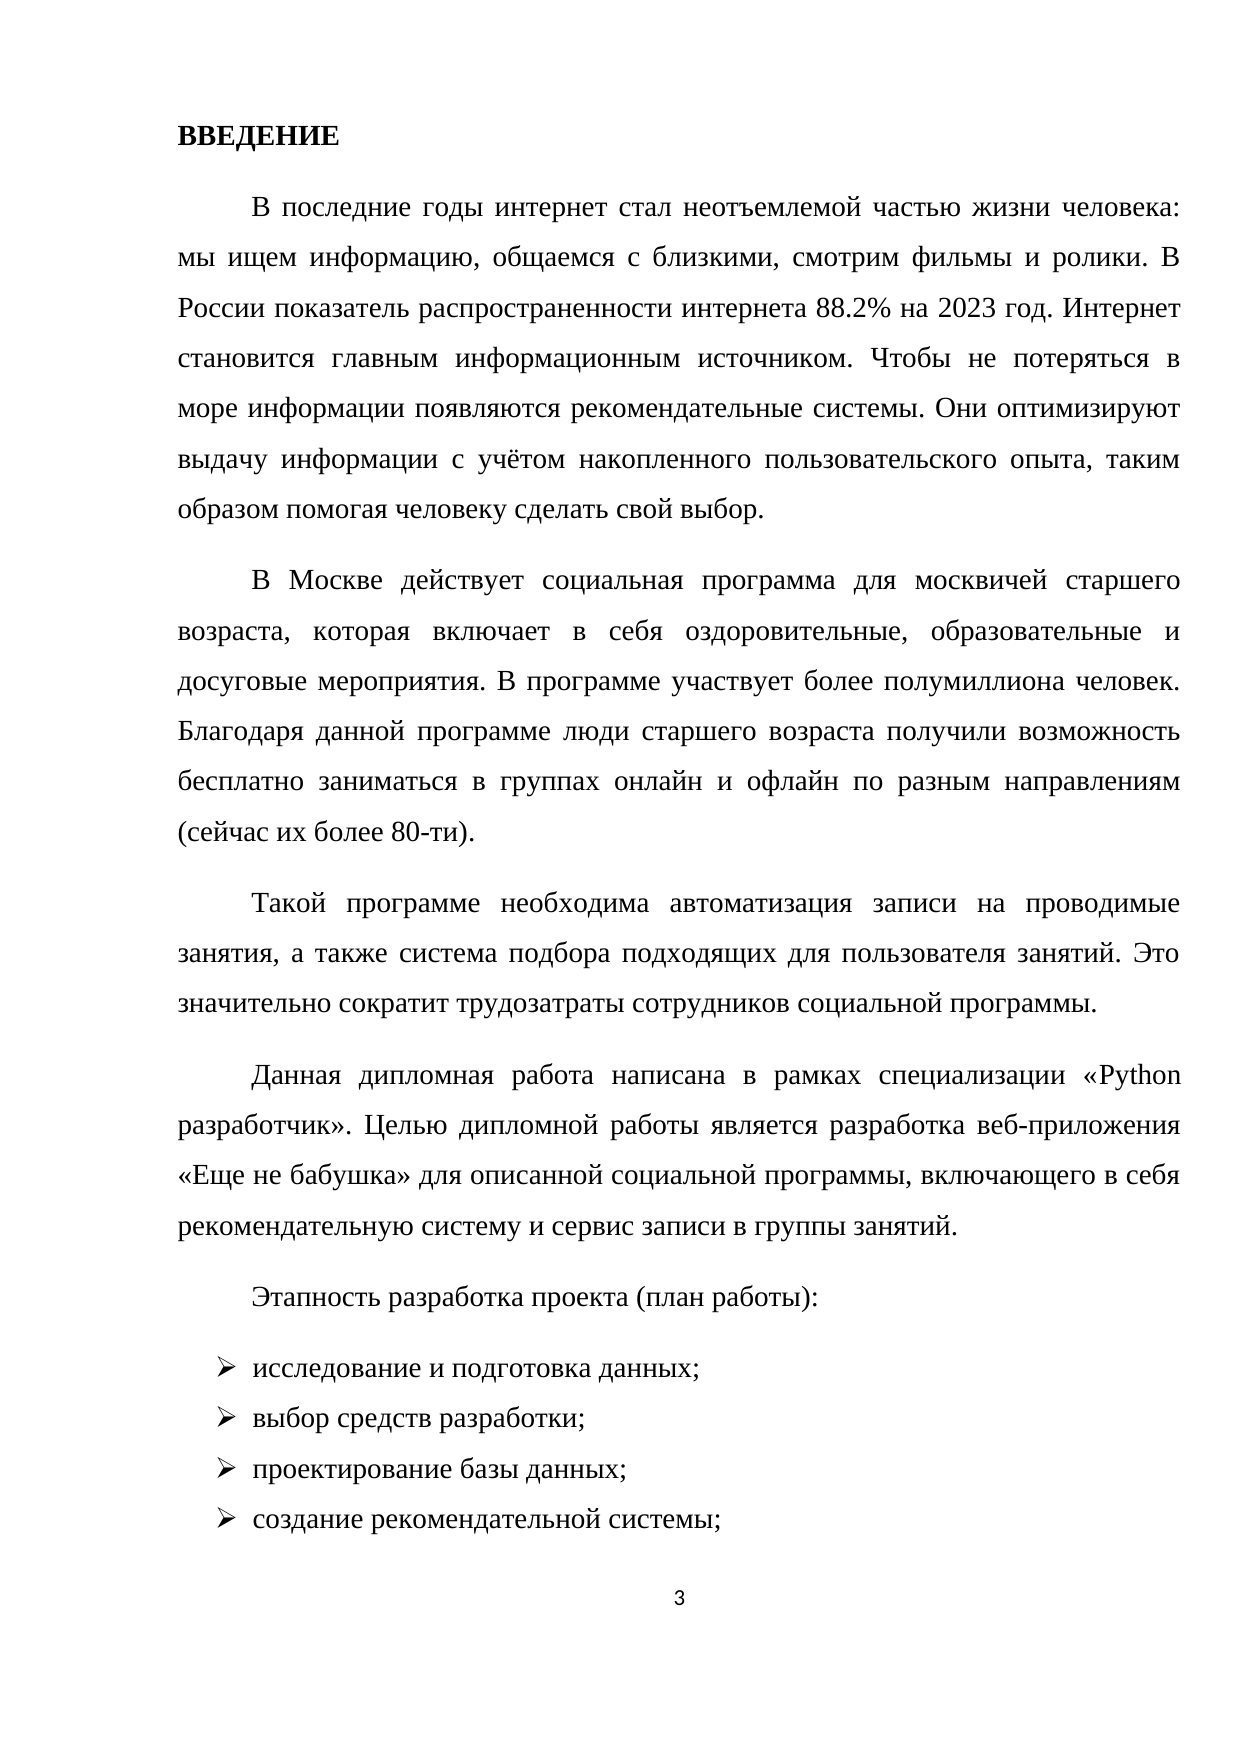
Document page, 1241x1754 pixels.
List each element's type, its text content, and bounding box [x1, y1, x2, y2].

text Такой программе необходима автоматизация записи на проводимые занятия, а также система подбора подходящих для пользователя занятий. Это значительно сократит трудозатраты сотрудников социальной программы. [177, 885, 1181, 1019]
text ВВЕДЕНИЕ [177, 118, 1181, 152]
list создание рекомендательной системы; [215, 1501, 1181, 1535]
list проектирование базы данных; [215, 1451, 1181, 1484]
text Данная дипломная работа написана в рамках специализации «Python разработчик». Целью дипломной работы является разработка веб-приложения «Еще не бабушка» для описанной социальной программы, включающего в себя рекомендательную систему и сервис записи в группы занятий. [177, 1057, 1181, 1241]
text Этапность разработка проекта (план работы): [177, 1279, 1181, 1312]
text В Москве действует социальная программа для москвичей старшего возраста, которая включает в себя оздоровительные, образовательные и досуговые мероприятия. В программе участвует более полумиллиона человек. Благодаря данной программе люди старшего возраста получили возможность бесплатно заниматься в группах онлайн и офлайн по разным направлениям (сейчас их более 80-ти). [177, 562, 1181, 847]
list выбор средств разработки; [215, 1400, 1181, 1434]
text В последние годы интернет стал неотъемлемой частью жизни человека: мы ищем информацию, общаемся с близкими, смотрим фильмы и ролики. В России показатель распространенности интернета 88.2% на 2023 год. Интернет становится главным информационным источником. Чтобы не потеряться в море информации появляются рекомендательные системы. Они оптимизируют выдачу информации с учётом накопленного пользовательского опыта, таким образом помогая человеку сделать свой выбор. [177, 189, 1181, 525]
list исследование и подготовка данных; [215, 1350, 1181, 1384]
